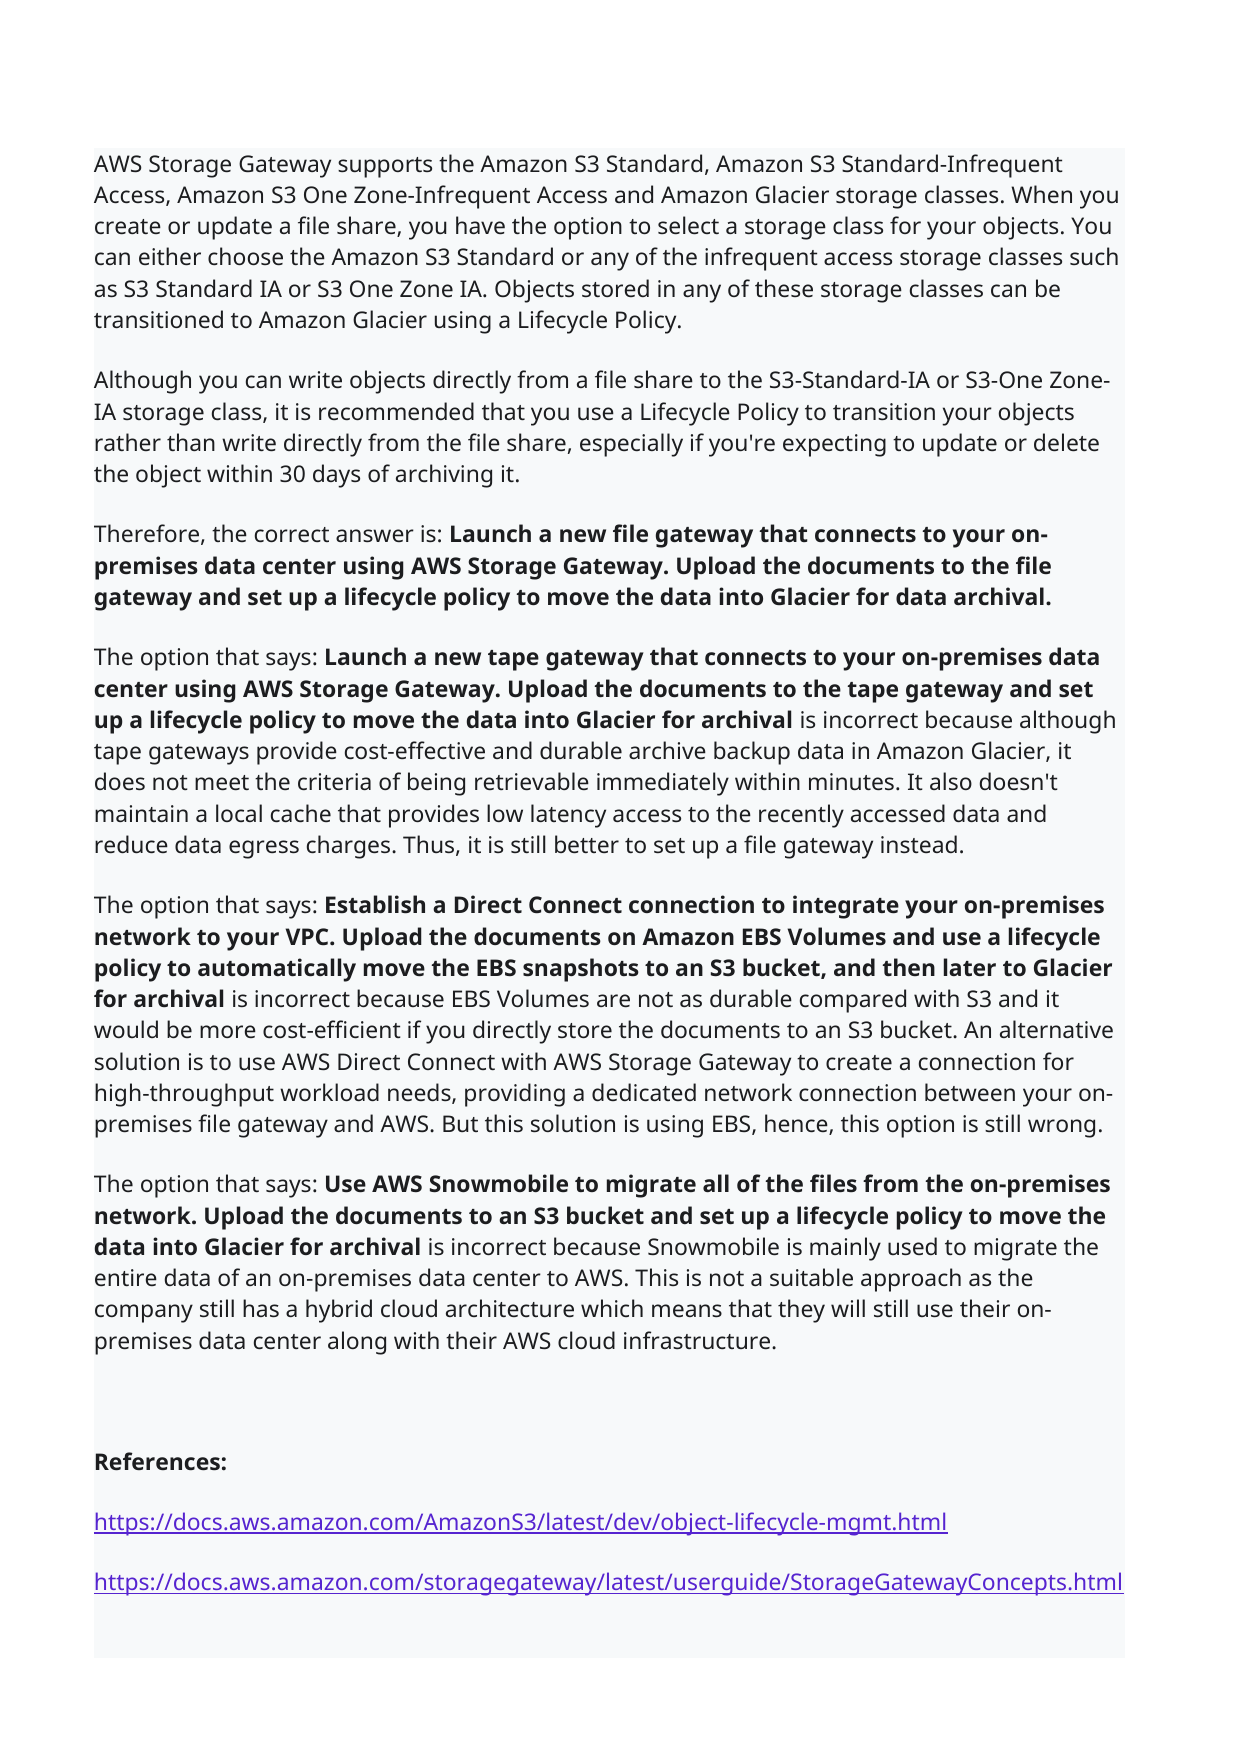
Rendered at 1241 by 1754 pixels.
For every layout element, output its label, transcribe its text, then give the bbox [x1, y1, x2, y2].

text The option that says: Use AWS Snowmobile to migrate all of the files from the on-premises network. Upload the documents to an S3 bucket and set up a lifecycle policy to move the data into Glacier for archival is incorrect because Snowmobile is mainly used to migrate the entire data of an on-premises data center to AWS. This is not a suitable approach as the company still has a hybrid cloud architecture which means that they will still use their on-premises data center along with their AWS cloud infrastructure. [94, 1168, 1125, 1356]
text Although you can write objects directly from a file share to the S3-Standard-IA or S3-One Zone-IA storage class, it is recommended that you use a Lifecycle Policy to transition your objects rather than write directly from the file share, especially if you're expecting to update or delete the object within 30 days of archiving it. [94, 364, 1125, 489]
text References: [94, 1446, 1125, 1477]
text The option that says: Establish a Direct Connect connection to integrate your on-premises network to your VPC. Upload the documents on Amazon EBS Volumes and use a lifecycle policy to automatically move the EBS snapshots to an S3 bucket, and then later to Glacier for archival is incorrect because EBS Volumes are not as durable compared with S3 and it would be more cost-efficient if you directly store the documents to an S3 bucket. An alternative solution is to use AWS Direct Connect with AWS Storage Gateway to create a connection for high-throughput workload needs, providing a dedicated network connection between your on-premises file gateway and AWS. But this solution is using EBS, hence, this option is still wrong. [94, 889, 1125, 1139]
text https://docs.aws.amazon.com/storagegateway/latest/userguide/StorageGatewayConcepts.html [94, 1566, 1125, 1598]
text https://docs.aws.amazon.com/AmazonS3/latest/dev/object-lifecycle-mgmt.html [94, 1506, 1125, 1537]
text AWS Storage Gateway supports the Amazon S3 Standard, Amazon S3 Standard-Infrequent Access, Amazon S3 One Zone-Infrequent Access and Amazon Glacier storage classes. When you create or update a file share, you have the option to select a storage class for your objects. You can either choose the Amazon S3 Standard or any of the infrequent access storage classes such as S3 Standard IA or S3 One Zone IA. Objects stored in any of these storage classes can be transitioned to Amazon Glacier using a Lifecycle Policy. [94, 148, 1125, 335]
text Therefore, the correct answer is: Launch a new file gateway that connects to your on-premises data center using AWS Storage Gateway. Upload the documents to the file gateway and set up a lifecycle policy to move the data into Glacier for data archival. [94, 518, 1125, 612]
text The option that says: Launch a new tape gateway that connects to your on-premises data center using AWS Storage Gateway. Upload the documents to the tape gateway and set up a lifecycle policy to move the data into Glacier for archival is incorrect because although tape gateways provide cost-effective and durable archive backup data in Amazon Glacier, it does not meet the criteria of being retrievable immediately within minutes. It also doesn't maintain a local cache that provides low latency access to the recently accessed data and reduce data egress charges. Thus, it is still better to set up a file gateway instead. [94, 641, 1125, 860]
